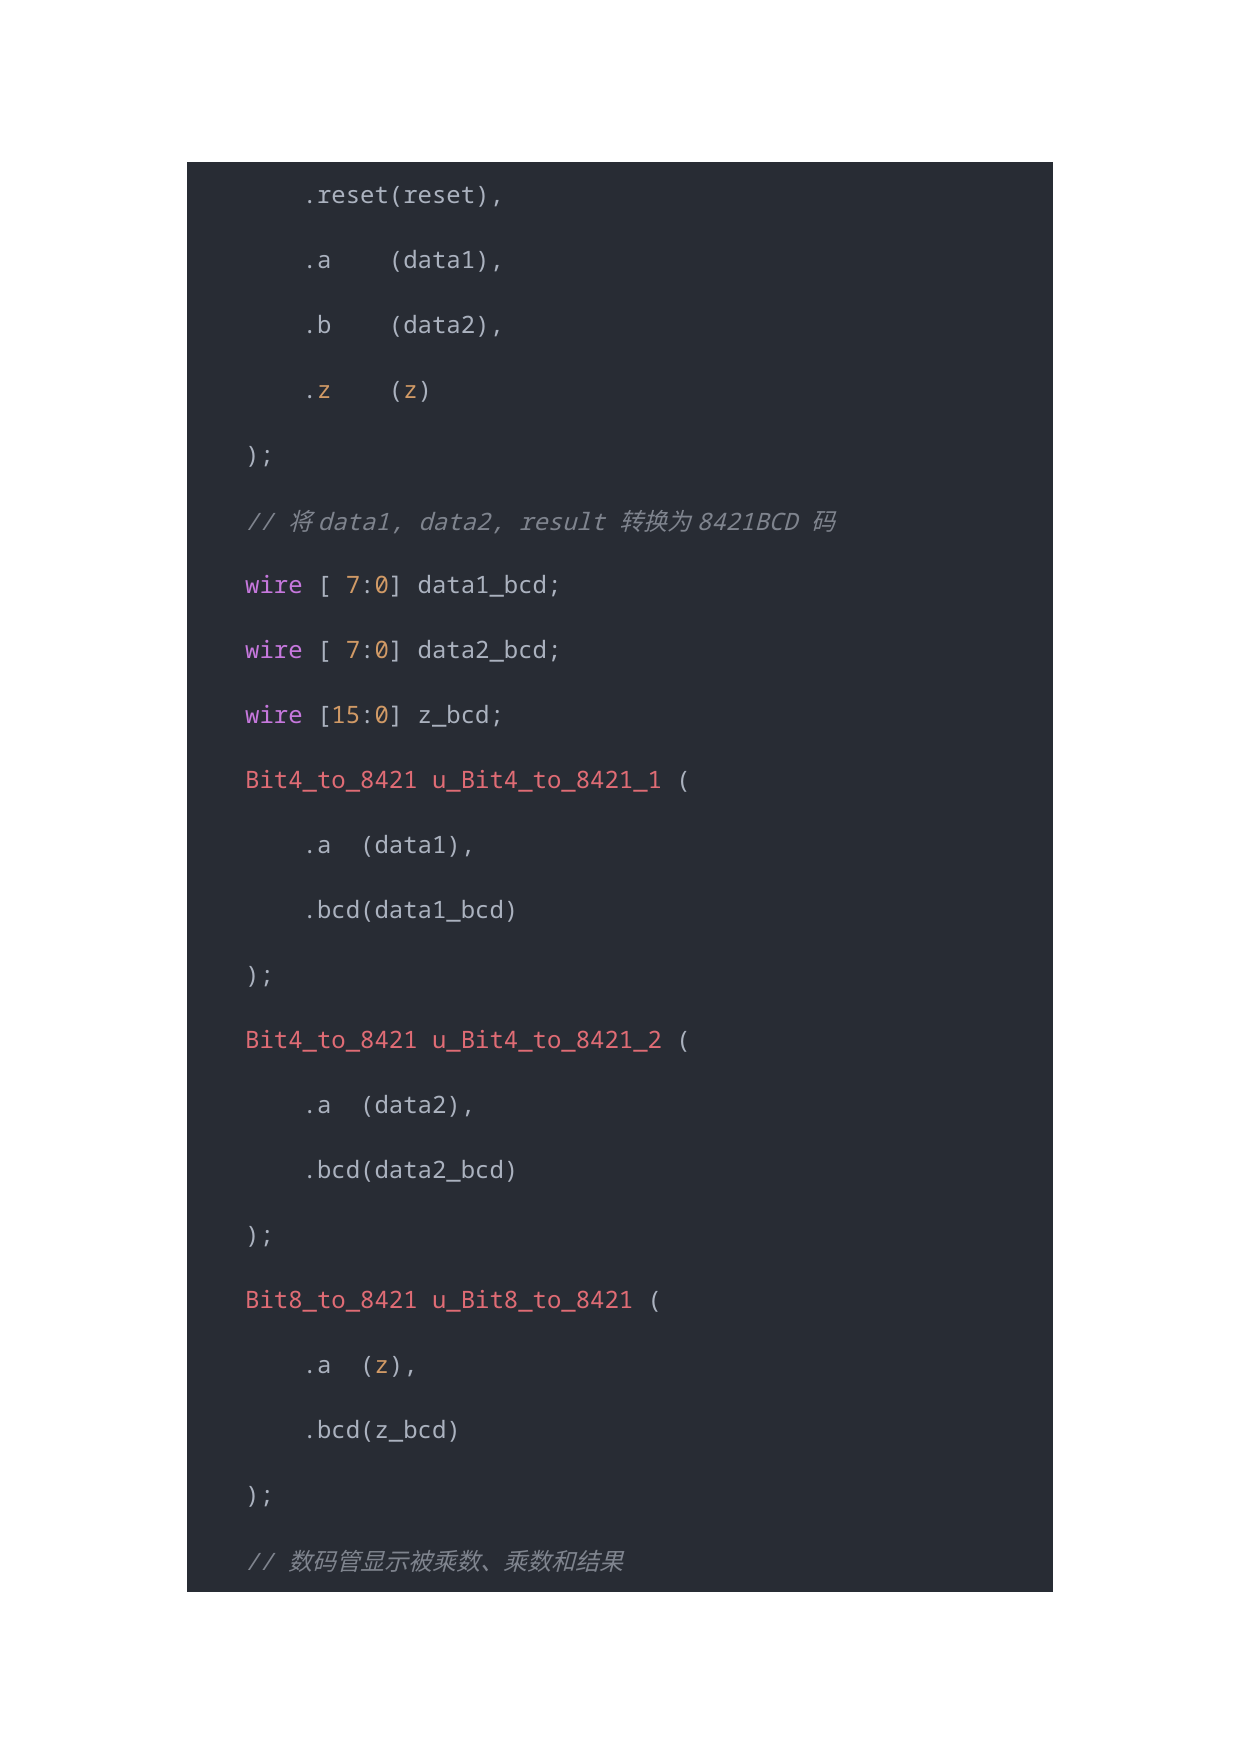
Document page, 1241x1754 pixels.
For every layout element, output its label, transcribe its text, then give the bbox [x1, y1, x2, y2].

text Bit4_to_8421 u_Bit4_to_8421_1 ( [187, 747, 1053, 812]
text .bcd(z_bcd) [187, 1397, 1053, 1462]
text ); [187, 942, 1053, 1007]
text // 数码管显示被乘数、乘数和结果 [187, 1527, 1053, 1592]
text wire [ 7:0] data2_bcd; [187, 617, 1053, 682]
text wire [15:0] z_bcd; [187, 682, 1053, 747]
text // 将 data1, data2, result 转换为 8421BCD 码 [187, 487, 1053, 552]
text .a (z), [187, 1332, 1053, 1397]
text .a (data2), [187, 1072, 1053, 1137]
text .z (z) [187, 357, 1053, 422]
text ); [187, 1462, 1053, 1527]
text .bcd(data2_bcd) [187, 1137, 1053, 1202]
text wire [ 7:0] data1_bcd; [187, 552, 1053, 617]
text ); [187, 1202, 1053, 1267]
text Bit8_to_8421 u_Bit8_to_8421 ( [187, 1267, 1053, 1332]
text .bcd(data1_bcd) [187, 877, 1053, 942]
text Bit4_to_8421 u_Bit4_to_8421_2 ( [187, 1007, 1053, 1072]
text ); [187, 422, 1053, 487]
text .reset(reset), [187, 162, 1053, 227]
text .a (data1), [187, 227, 1053, 292]
text .b (data2), [187, 292, 1053, 357]
text .a (data1), [187, 812, 1053, 877]
